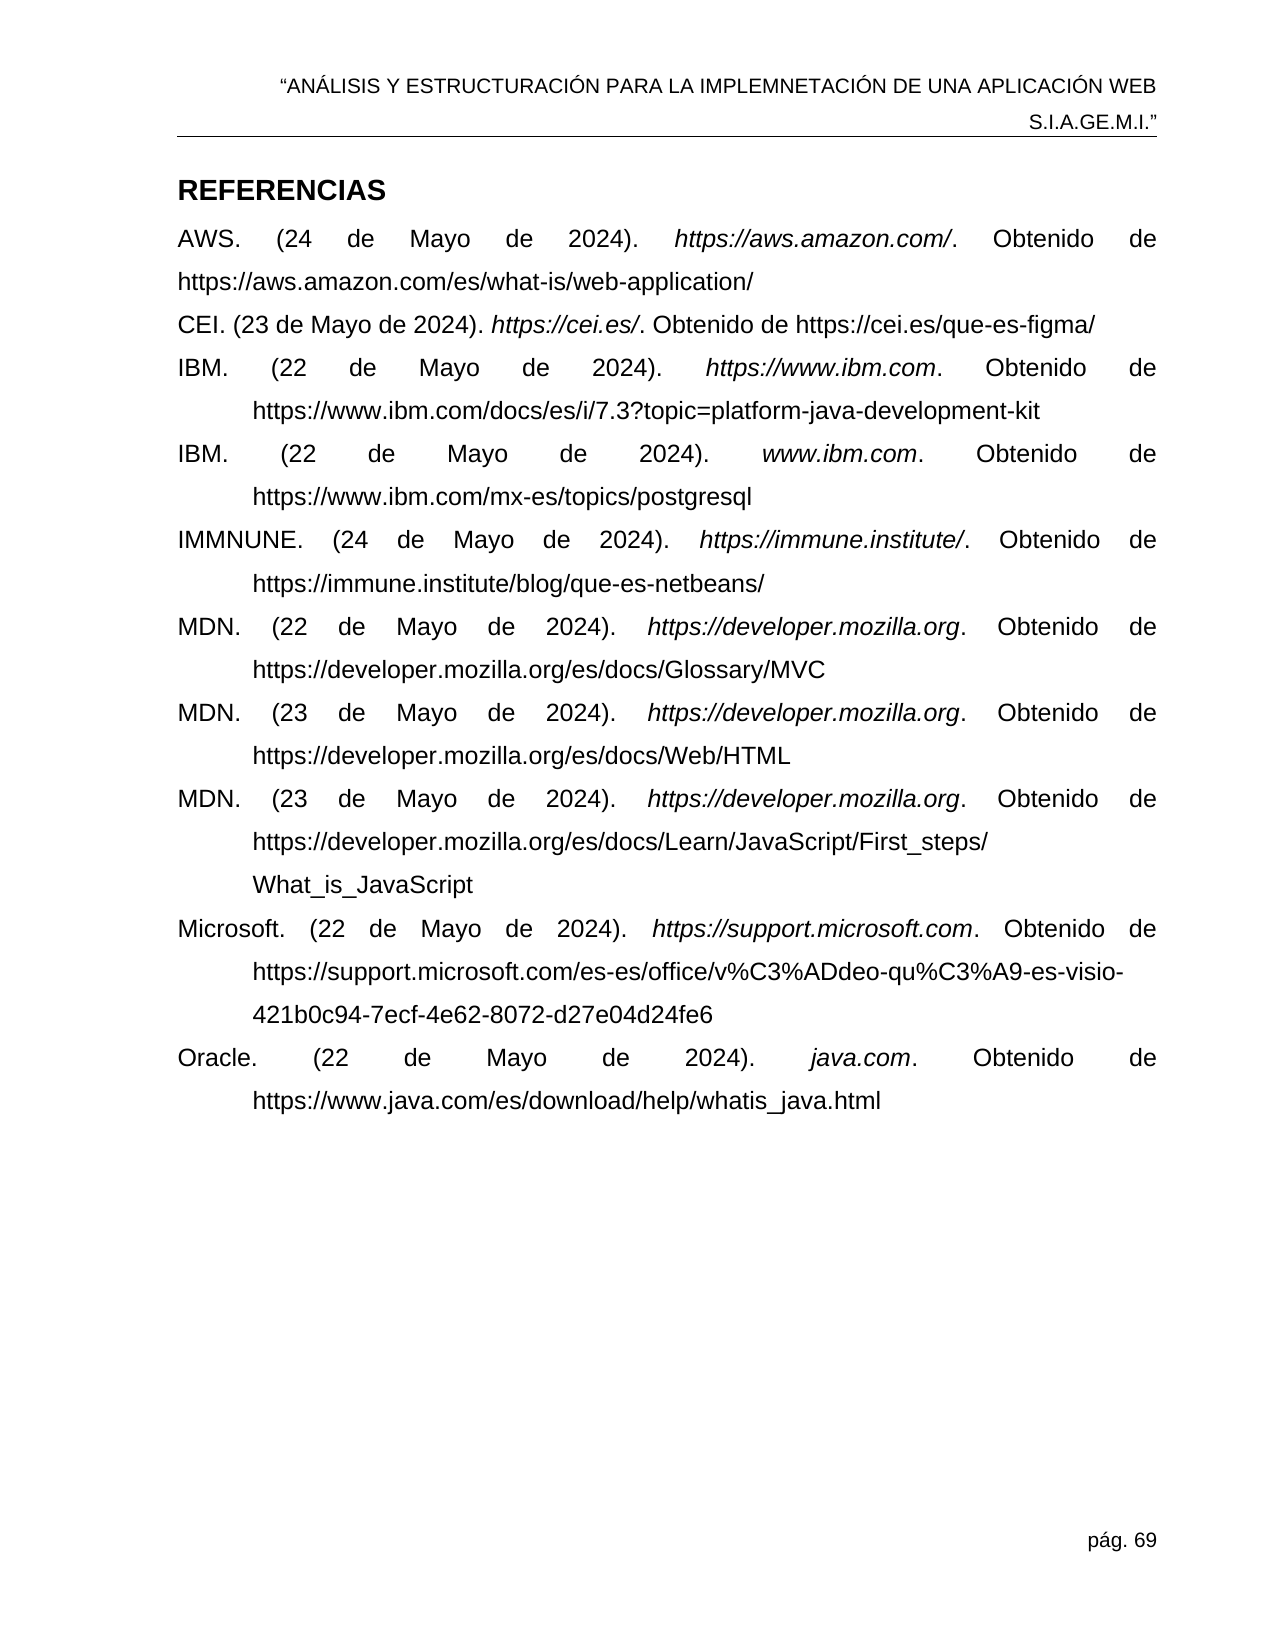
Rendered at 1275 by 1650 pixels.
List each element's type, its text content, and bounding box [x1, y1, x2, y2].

subtitle REFERENCIAS [177, 173, 1157, 207]
